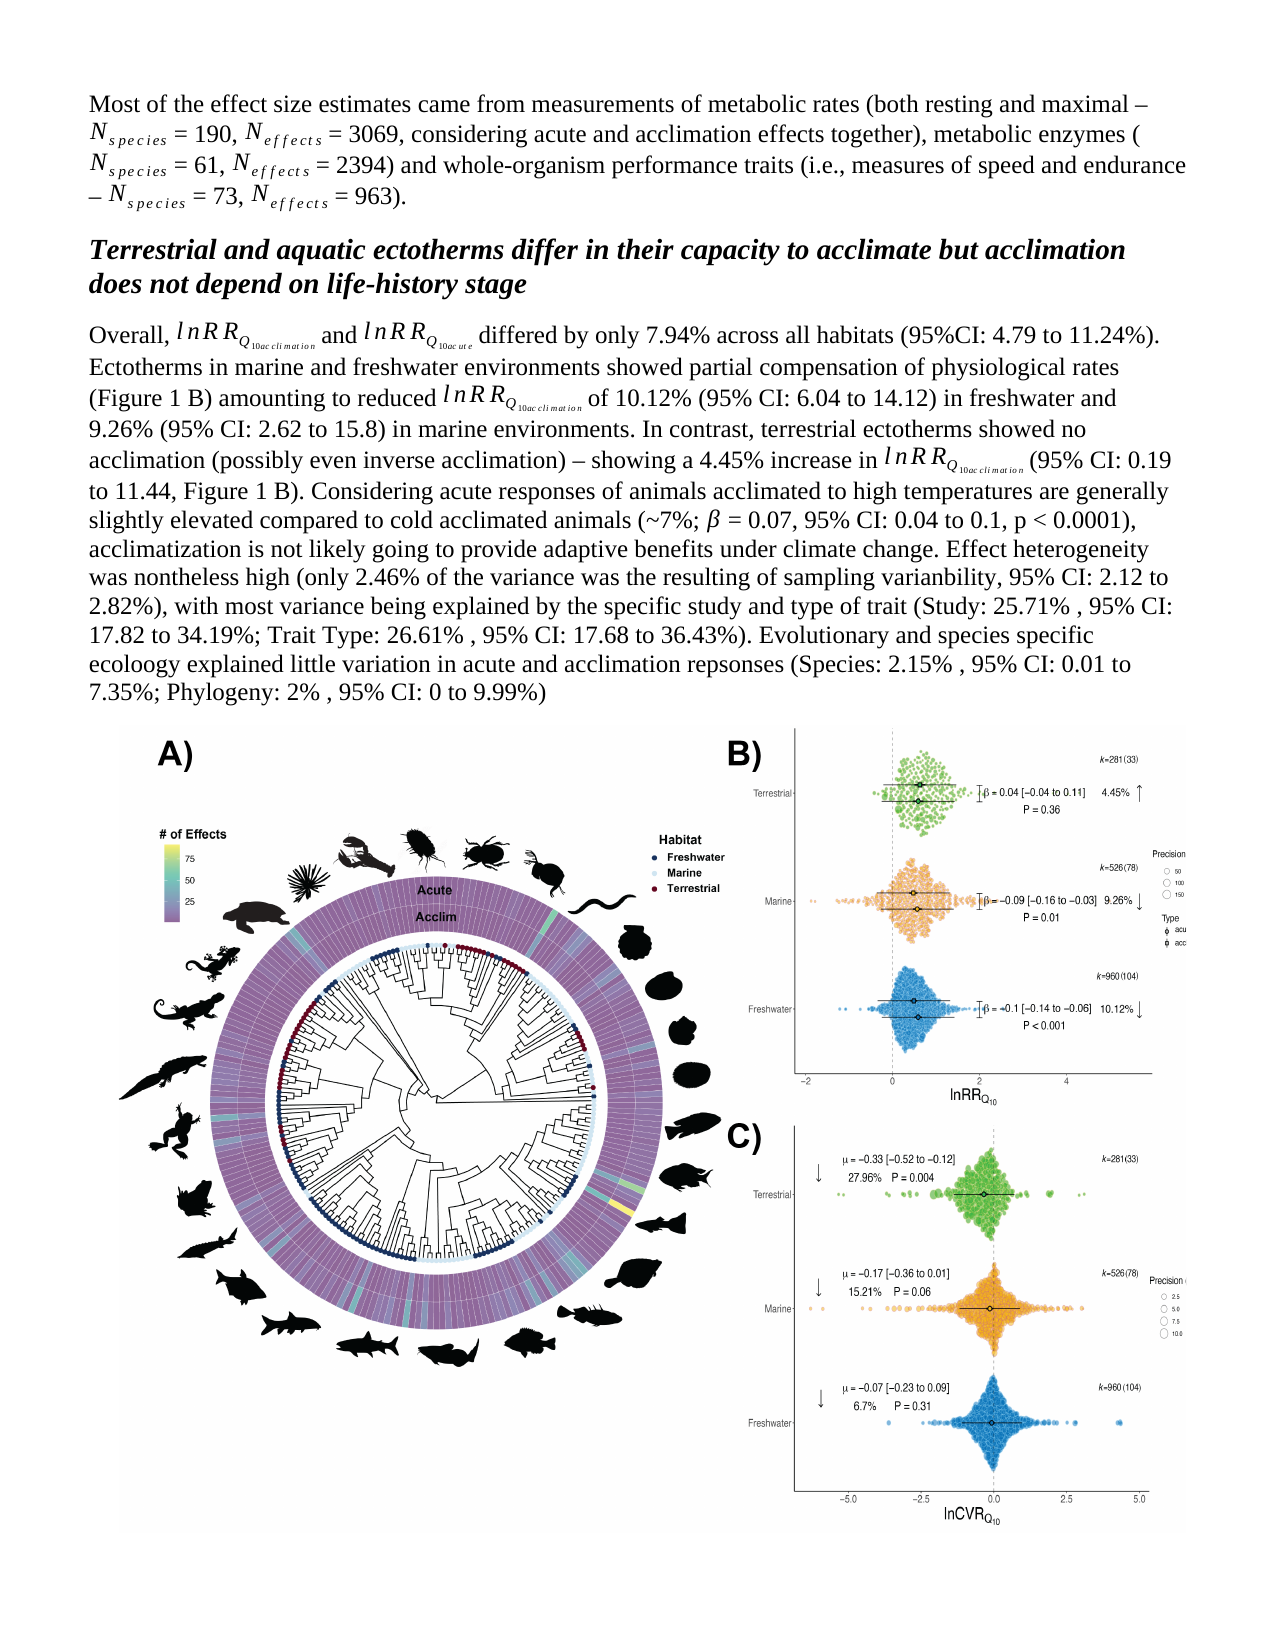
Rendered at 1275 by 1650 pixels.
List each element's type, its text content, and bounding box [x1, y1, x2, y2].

text Overall, and differed by only 7.94% across all habitats (95%CI: 4.79 to 11.24%). Ectotherms in marine and freshwater environments showed partial compensation of physiological rates (Figure 1 B) amounting to reduced of 10.12% (95% CI: 6.04 to 14.12) in freshwater and 9.26% (95% CI: 2.62 to 15.8) in marine environments. In contrast, terrestrial ectotherms showed no acclimation (possibly even inverse acclimation) – showing a 4.45% increase in (95% CI: 0.19 to 11.44, Figure 1 B). Considering acute responses of animals acclimated to high temperatures are generally slightly elevated compared to cold acclimated animals (~7%; = 0.07, 95% CI: 0.04 to 0.1, p < 0.0001), acclimatization is not likely going to provide adaptive benefits under climate change. Effect heterogeneity was nontheless high (only 2.46% of the variance was the resulting of sampling varianbility, 95% CI: 2.12 to 2.82%), with most variance being explained by the specific study and type of trait (Study: 25.71% , 95% CI: 17.82 to 34.19%; Trait Type: 26.61% , 95% CI: 17.68 to 36.43%). Evolutionary and species specific ecoloogy explained little variation in acute and acclimation repsonses (Species: 2.15% , 95% CI: 0.01 to 7.35%; Phylogeny: 2% , 95% CI: 0 to 9.99%) [89, 318, 1186, 706]
subtitle Terrestrial and aquatic ectotherms differ in their capacity to acclimate but acclimation does not depend on life-history stage [89, 232, 1186, 299]
picture [118, 725, 1187, 1533]
text Most of the effect size estimates came from measurements of metabolic rates (both resting and maximal – = 190, = 3069, considering acute and acclimation effects together), metabolic enzymes ( = 61, = 2394) and whole-organism performance traits (i.e., measures of speed and endurance – = 73, = 963). [89, 89, 1186, 211]
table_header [89, 725, 1186, 1554]
